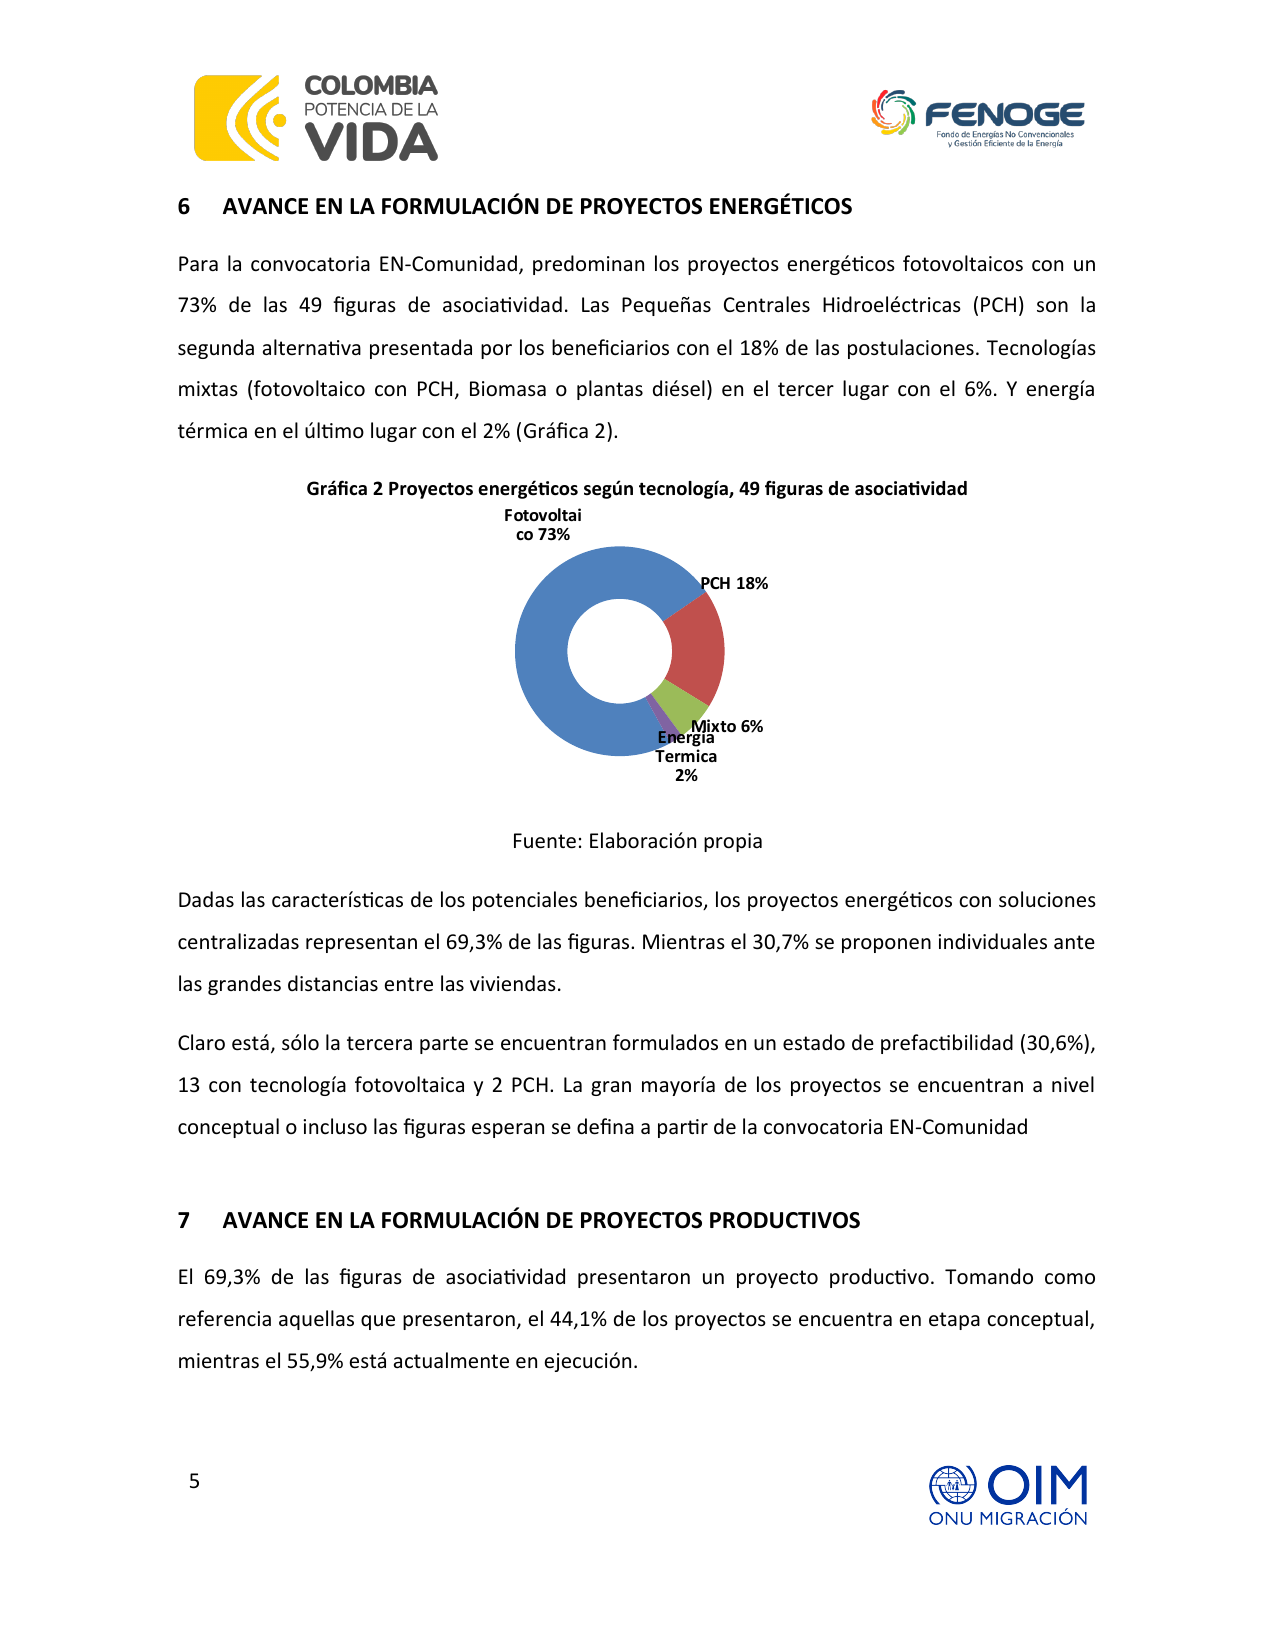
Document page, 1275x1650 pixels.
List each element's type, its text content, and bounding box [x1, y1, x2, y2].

picture [870, 88, 1087, 148]
subtitle AVANCE EN LA FORMULACIÓN DE PROYECTOS PRODUCTIVOS [177, 1204, 1098, 1234]
text Fuente: Elaboración propia [177, 827, 1098, 854]
text Dadas las características de los potenciales beneficiarios, los proyectos energéticos con soluciones centralizadas representan el 69,3% de las figuras. Mientras el 30,7% se proponen individuales ante las grandes distancias entre las viviendas. [177, 885, 1098, 997]
text El 69,3% de las figuras de asociatividad presentaron un proyecto productivo. Tomando como referencia aquellas que presentaron, el 44,1% de los proyectos se encuentra en etapa conceptual, mientras el 55,9% está actualmente en ejecución. [177, 1262, 1098, 1374]
picture [188, 73, 444, 163]
text Gráfica 2 Proyectos energéticos según tecnología, 49 figuras de asociatividad [177, 475, 1098, 501]
subtitle AVANCE EN LA FORMULACIÓN DE PROYECTOS ENERGÉTICOS [177, 190, 1098, 221]
text Claro está, sólo la tercera parte se encuentran formulados en un estado de prefactibilidad (30,6%), 13 con tecnología fotovoltaica y 2 PCH. La gran mayoría de los proyectos se encuentran a nivel conceptual o incluso las figuras esperan se defina a partir de la convocatoria EN-Comunidad [177, 1028, 1098, 1140]
text Para la convocatoria EN-Comunidad, predominan los proyectos energéticos fotovoltaicos con un 73% de las 49 figuras de asociatividad. Las Pequeñas Centrales Hidroeléctricas (PCH) son la segunda alternativa presentada por los beneficiarios con el 18% de las postulaciones. Tecnologías mixtas (fotovoltaico con PCH, Biomasa o plantas diésel) en el tercer lugar con el 6%. Y energía térmica en el último lugar con el 2% (Gráfica 2). [177, 249, 1098, 444]
picture [929, 1465, 1087, 1525]
